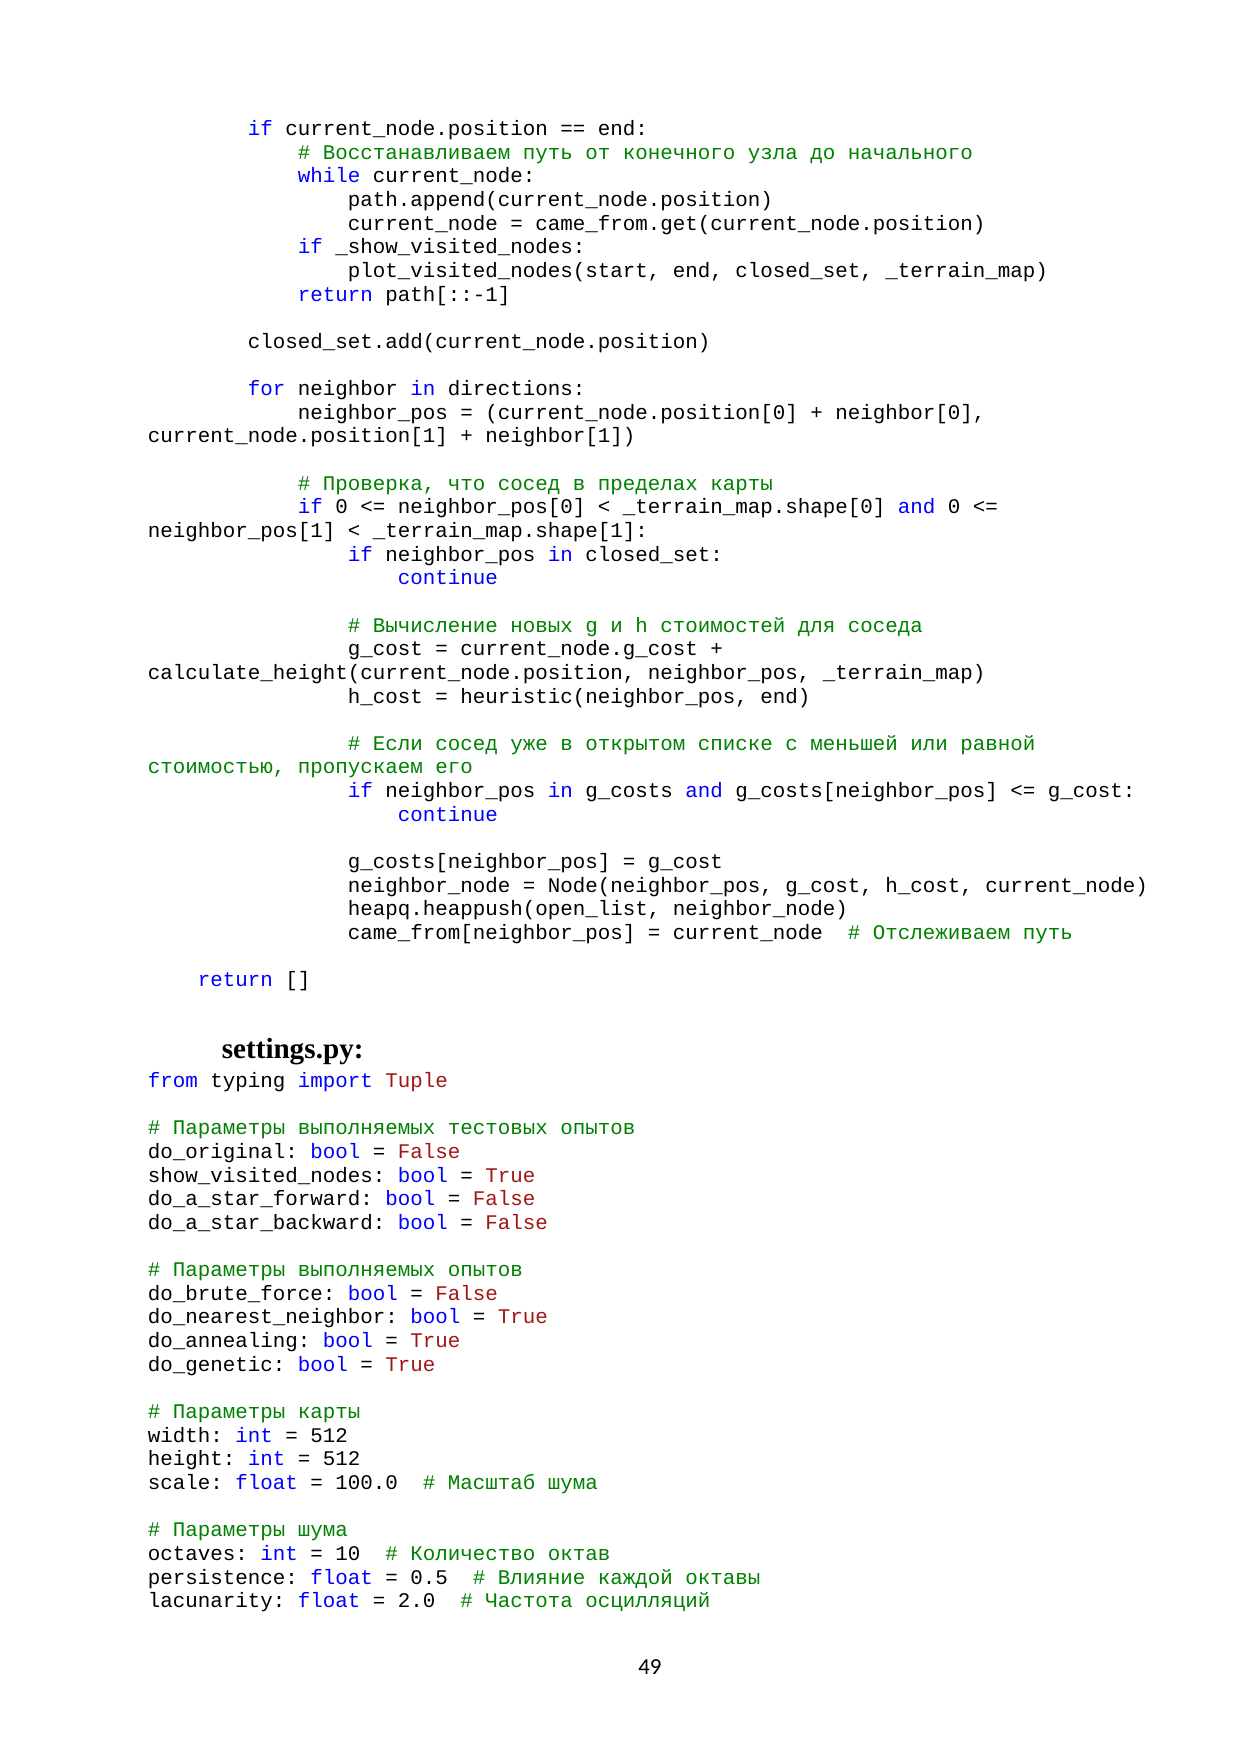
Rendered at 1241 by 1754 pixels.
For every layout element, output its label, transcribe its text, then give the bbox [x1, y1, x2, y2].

text # Вычисление новых g и h стоимостей для соседа [148, 615, 1152, 638]
text if current_node.position == end: [148, 118, 1152, 142]
text # Параметры шума [148, 1519, 1152, 1543]
text show_visited_nodes: bool = True [148, 1165, 1152, 1188]
text # Параметры карты [148, 1401, 1152, 1425]
text return [] [148, 969, 1152, 993]
text g_costs[neighbor_pos] = g_cost [148, 851, 1152, 875]
text from typing import Tuple [148, 1070, 1152, 1094]
text if neighbor_pos in closed_set: [148, 544, 1152, 567]
text continue [148, 567, 1152, 591]
text return path[::-1] [148, 284, 1152, 307]
text came_from[neighbor_pos] = current_node # Отслеживаем путь [148, 922, 1152, 946]
text closed_set.add(current_node.position) [148, 331, 1152, 354]
text current_node = came_from.get(current_node.position) [148, 213, 1152, 236]
text do_original: bool = False [148, 1141, 1152, 1165]
text h_cost = heuristic(neighbor_pos, end) [148, 686, 1152, 709]
text # Восстанавливаем путь от конечного узла до начального [148, 142, 1152, 165]
text # Параметры выполняемых опытов [148, 1259, 1152, 1283]
text width: int = 512 [148, 1425, 1152, 1448]
text continue [148, 804, 1152, 827]
text neighbor_node = Node(neighbor_pos, g_cost, h_cost, current_node) [148, 875, 1152, 898]
text # Проверка, что сосед в пределах карты [148, 473, 1152, 496]
text while current_node: [148, 165, 1152, 189]
text do_a_star_forward: bool = False [148, 1188, 1152, 1212]
text for neighbor in directions: [148, 378, 1152, 402]
text path.append(current_node.position) [148, 189, 1152, 213]
text neighbor_pos = (current_node.position[0] + neighbor[0], current_node.position[1] + neighbor[1]) [148, 402, 1152, 449]
text # Параметры выполняемых тестовых опытов [148, 1117, 1152, 1141]
text octaves: int = 10 # Количество октав [148, 1543, 1152, 1567]
text do_annealing: bool = True [148, 1330, 1152, 1354]
text heapq.heappush(open_list, neighbor_node) [148, 898, 1152, 922]
text settings.py: [148, 1032, 1152, 1065]
text g_cost = current_node.g_cost + calculate_height(current_node.position, neighbor_pos, _terrain_map) [148, 638, 1152, 686]
text if neighbor_pos in g_costs and g_costs[neighbor_pos] <= g_cost: [148, 780, 1152, 804]
text do_brute_force: bool = False [148, 1283, 1152, 1307]
text do_genetic: bool = True [148, 1354, 1152, 1377]
text plot_visited_nodes(start, end, closed_set, _terrain_map) [148, 260, 1152, 284]
text scale: float = 100.0 # Масштаб шума [148, 1472, 1152, 1496]
text # Если сосед уже в открытом списке с меньшей или равной стоимостью, пропускаем его [148, 733, 1152, 780]
text do_nearest_neighbor: bool = True [148, 1307, 1152, 1330]
text if _show_visited_nodes: [148, 236, 1152, 260]
text if 0 <= neighbor_pos[0] < _terrain_map.shape[0] and 0 <= neighbor_pos[1] < _terrain_map.shape[1]: [148, 496, 1152, 544]
text lacunarity: float = 2.0 # Частота осцилляций [148, 1590, 1152, 1614]
text do_a_star_backward: bool = False [148, 1212, 1152, 1236]
text persistence: float = 0.5 # Влияние каждой октавы [148, 1567, 1152, 1590]
text height: int = 512 [148, 1448, 1152, 1472]
